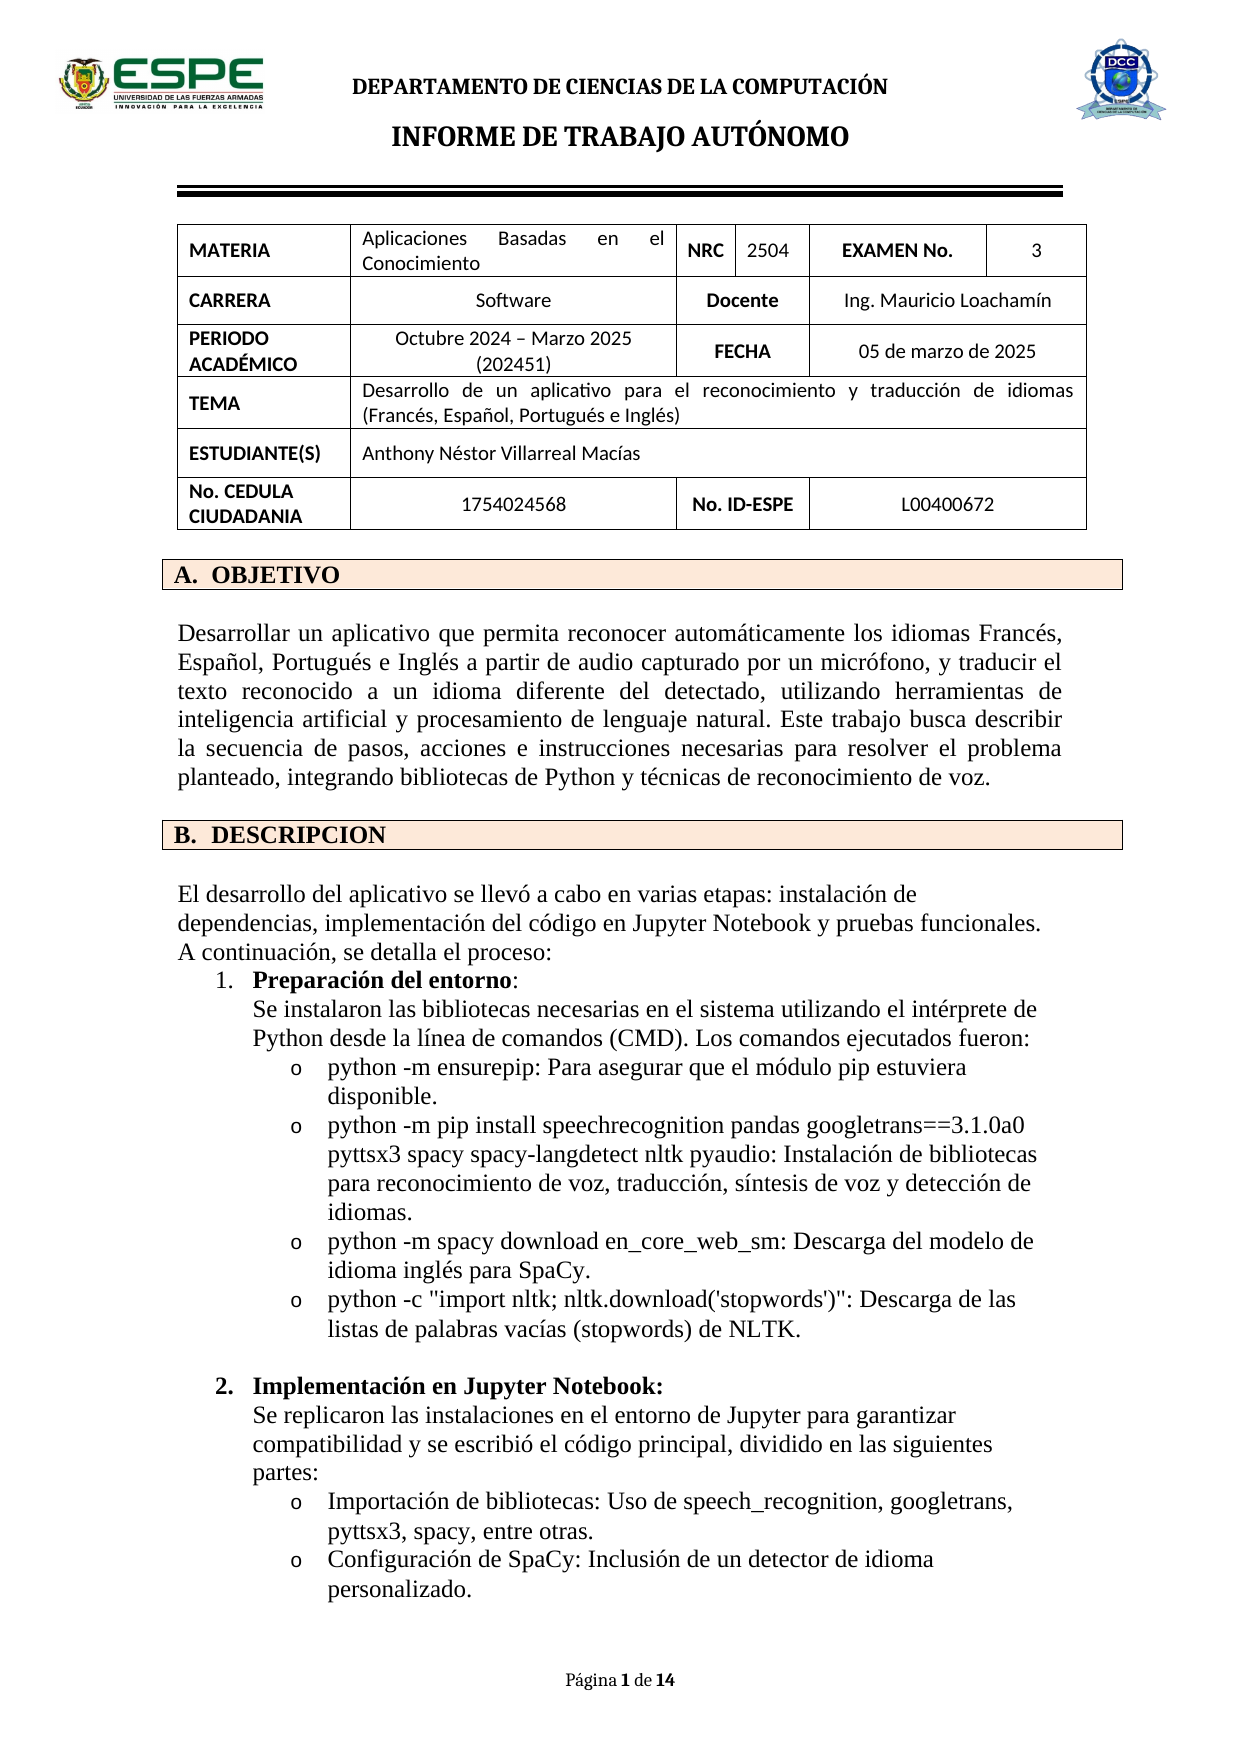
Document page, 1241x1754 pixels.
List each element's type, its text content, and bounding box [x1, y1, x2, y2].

table_cell Software [351, 277, 676, 324]
text Se replicaron las instalaciones en el entorno de Jupyter para garantizar compatibilidad y se escribió el código principal, dividido en las siguientes partes: [252, 1400, 1063, 1486]
text El desarrollo del aplicativo se llevó a cabo en varias etapas: instalación de dependencias, implementación del código en Jupyter Notebook y pruebas funcionales. A continuación, se detalla el proceso: [177, 879, 1063, 965]
table_cell No. CEDULA CIUDADANIA [178, 478, 350, 529]
table_cell L00400672 [810, 478, 1086, 529]
table_cell Anthony Néstor Villarreal Macías [351, 429, 1086, 477]
table_header OBJETIVO [163, 560, 1122, 588]
table_header MATERIA [178, 225, 350, 276]
table_cell FECHA [677, 325, 809, 376]
table_cell Docente [677, 277, 809, 324]
table_cell ESTUDIANTE(S) [178, 429, 350, 477]
list python -m pip install speechrecognition pandas googletrans==3.1.0a0 pyttsx3 spacy spacy-langdetect nltk pyaudio: Instalación de bibliotecas para reconocimiento de voz, traducción, síntesis de voz y detección de idiomas. [290, 1110, 1063, 1226]
table_header NRC [677, 225, 735, 276]
table_header 2504 [736, 225, 809, 276]
table_cell Ing. Mauricio Loachamín [810, 277, 1086, 324]
table_header Aplicaciones Basadas en el Conocimiento [351, 225, 676, 276]
list Implementación en Jupyter Notebook: [215, 1371, 1063, 1400]
list Configuración de SpaCy: Inclusión de un detector de idioma personalizado. [290, 1544, 1063, 1603]
list python -m spacy download en_core_web_sm: Descarga del modelo de idioma inglés para SpaCy. [290, 1226, 1063, 1284]
table_cell No. ID-ESPE [677, 478, 809, 529]
list python -c "import nltk; nltk.download('stopwords')": Descarga de las listas de palabras vacías (stopwords) de NLTK. [290, 1284, 1063, 1342]
table_header EXAMEN No. [810, 225, 986, 276]
table_cell Desarrollo de un aplicativo para el reconocimiento y traducción de idiomas (Francés, Español, Portugués e Inglés) [351, 377, 1086, 428]
table_header 3 [987, 225, 1086, 276]
list Preparación del entorno: Se instalaron las bibliotecas necesarias en el sistema utilizando el intérprete de Python desde la línea de comandos (CMD). Los comandos ejecutados fueron: [215, 965, 1063, 1052]
table_cell CARRERA [178, 277, 350, 324]
table_header DESCRIPCION [163, 821, 1122, 849]
table_cell Octubre 2024 – Marzo 2025 (202451) [351, 325, 676, 376]
text Desarrollar un aplicativo que permita reconocer automáticamente los idiomas Francés, Español, Portugués e Inglés a partir de audio capturado por un micrófono, y traducir el texto reconocido a un idioma diferente del detectado, utilizando herramientas de inteligencia artificial y procesamiento de lenguaje natural. Este trabajo busca describir la secuencia de pasos, acciones e instrucciones necesarias para resolver el problema planteado, integrando bibliotecas de Python y técnicas de reconocimiento de voz. [177, 618, 1063, 791]
table_cell 05 de marzo de 2025 [810, 325, 1086, 376]
list python -m ensurepip: Para asegurar que el módulo pip estuviera disponible. [290, 1052, 1063, 1110]
picture [54, 49, 265, 114]
list Importación de bibliotecas: Uso de speech_recognition, googletrans, pyttsx3, spacy, entre otras. [290, 1486, 1063, 1544]
table_cell TEMA [178, 377, 350, 428]
table_cell 1754024568 [351, 478, 676, 529]
picture [1073, 35, 1169, 123]
table_cell PERIODO ACADÉMICO [178, 325, 350, 376]
